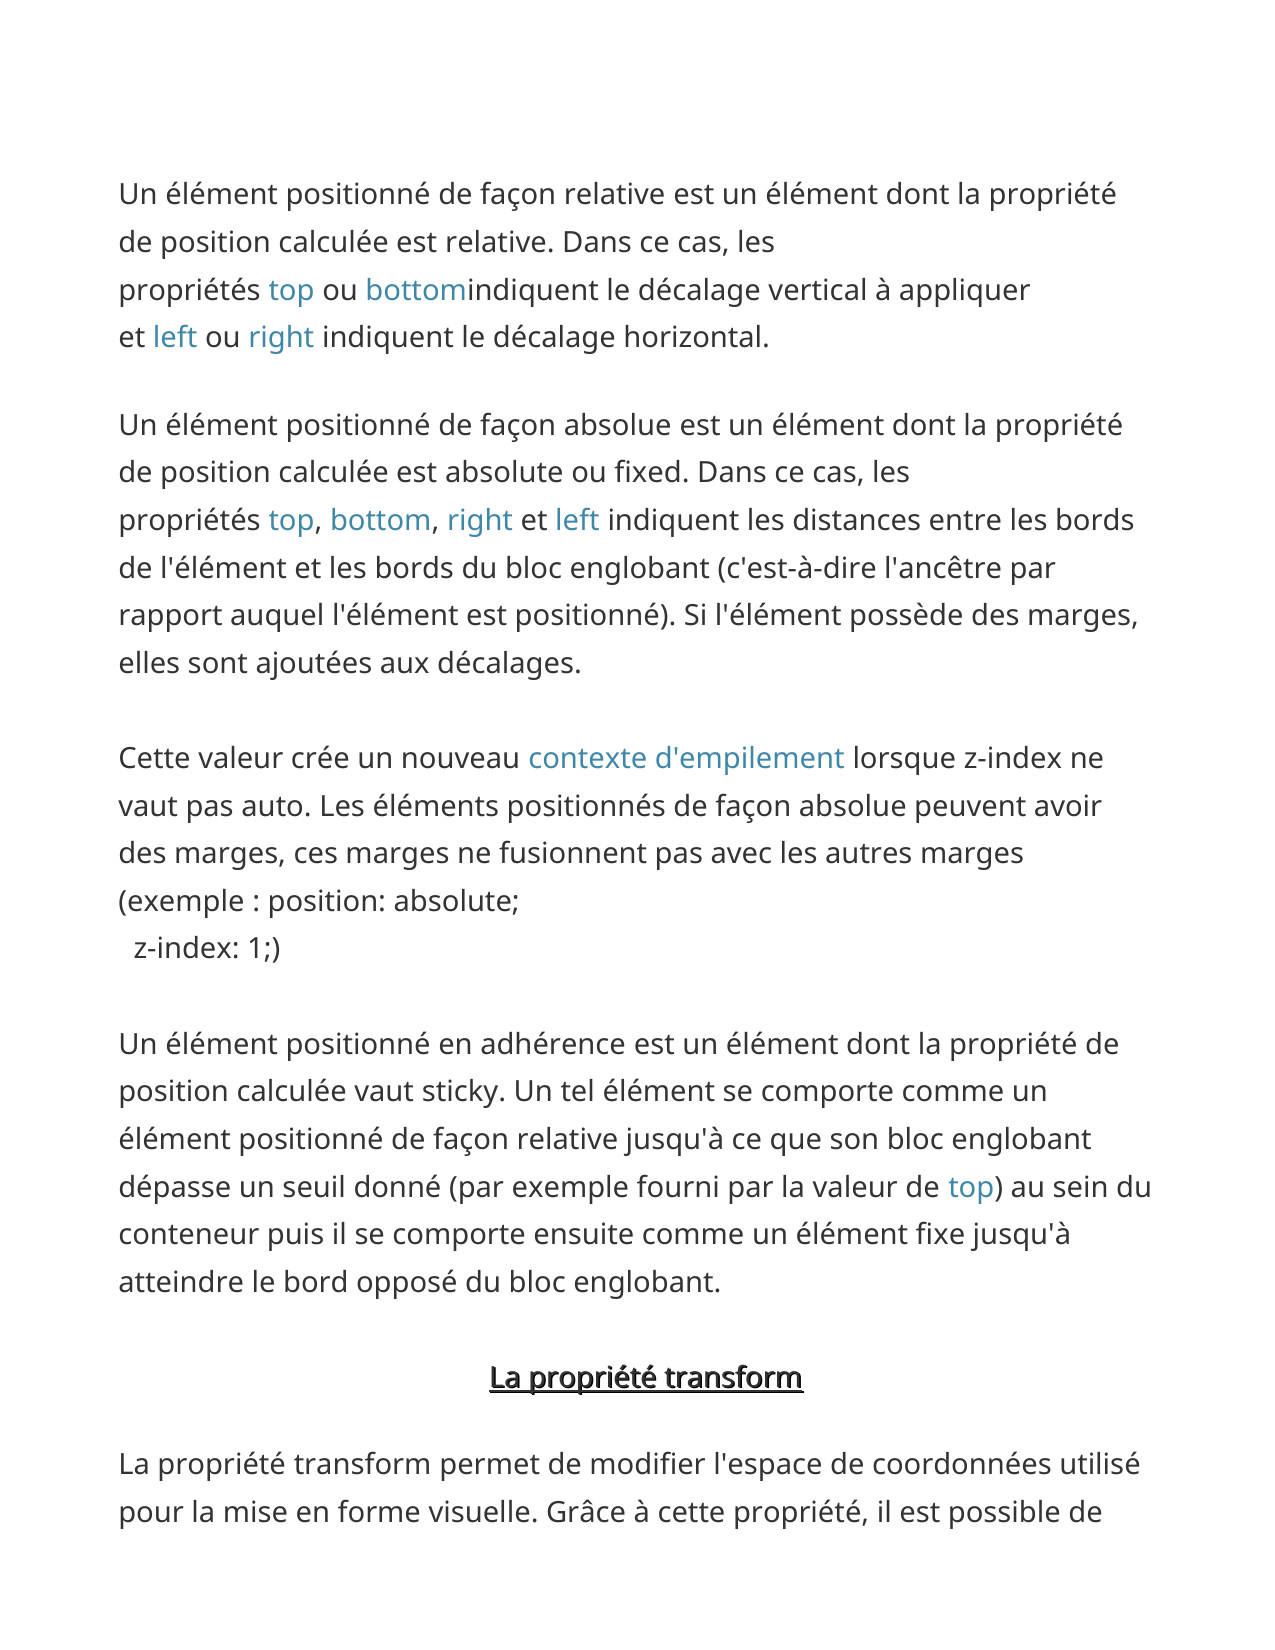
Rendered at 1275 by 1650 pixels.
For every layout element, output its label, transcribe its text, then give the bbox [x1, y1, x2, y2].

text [118, 1443, 1157, 1531]
text La propriété transform [134, 1356, 1157, 1396]
text Cette valeur crée un nouveau contexte d'empilement lorsque z-index ne vaut pas auto. Les éléments positionnés de façon absolue peuvent avoir des marges, ces marges ne fusionnent pas avec les autres marges (exemple : position: absolute; [118, 737, 1157, 920]
text Un élément positionné en adhérence est un élément dont la propriété de position calculée vaut sticky. Un tel élément se comporte comme un élément positionné de façon relative jusqu'à ce que son bloc englobant dépasse un seuil donné (par exemple fourni par la valeur de top) au sein du conteneur puis il se comporte ensuite comme un élément fixe jusqu'à atteindre le bord opposé du bloc englobant. [118, 1023, 1157, 1301]
text z-index: 1;) [118, 928, 1157, 967]
text Un élément positionné de façon relative est un élément dont la propriété de position calculée est relative. Dans ce cas, les propriétés top ou bottomindiquent le décalage vertical à appliquer et left ou right indiquent le décalage horizontal. [118, 173, 1157, 356]
text Un élément positionné de façon absolue est un élément dont la propriété de position calculée est absolute ou fixed. Dans ce cas, les propriétés top, bottom, right et left indiquent les distances entre les bords de l'élément et les bords du bloc englobant (c'est-à-dire l'ancêtre par rapport auquel l'élément est positionné). Si l'élément possède des marges, elles sont ajoutées aux décalages. [118, 404, 1157, 682]
